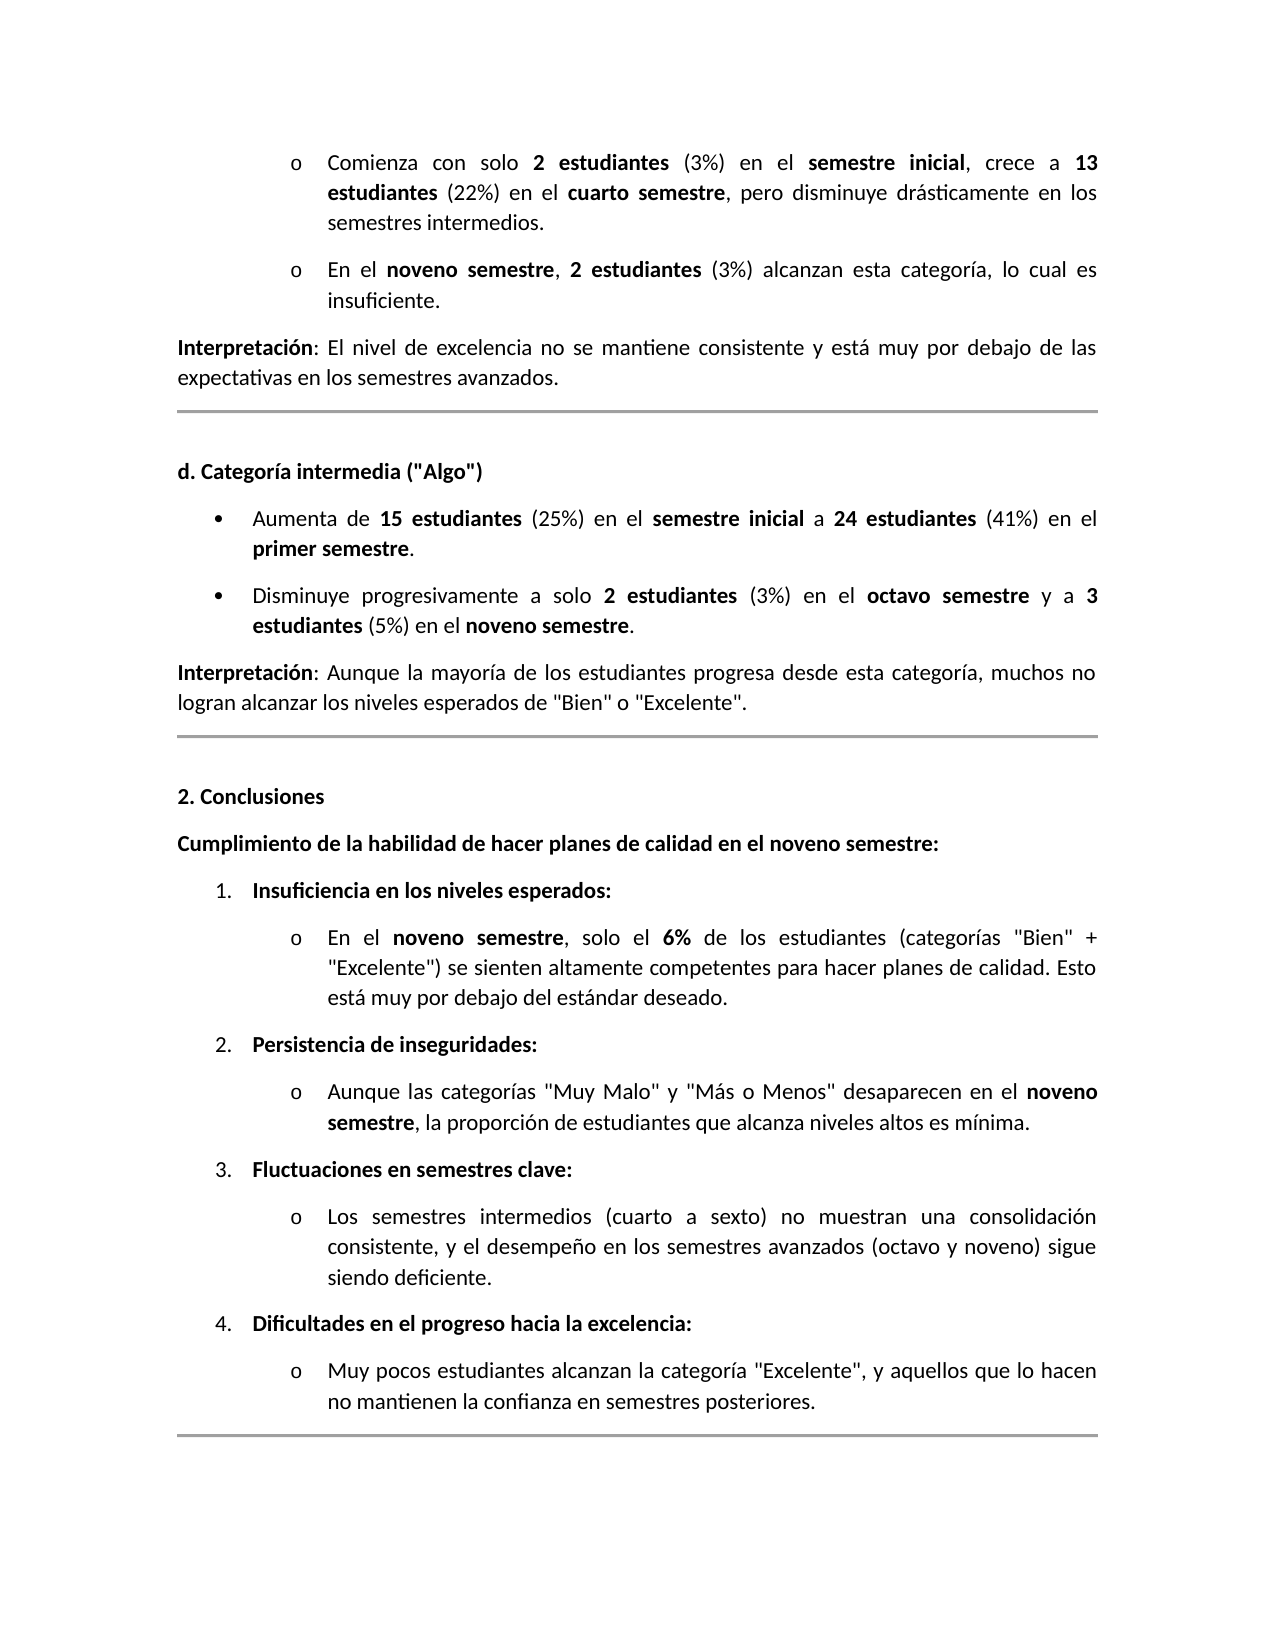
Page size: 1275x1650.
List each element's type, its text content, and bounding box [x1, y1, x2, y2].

list En el noveno semestre, 2 estudiantes (3%) alcanzan esta categoría, lo cual es insuficiente. [290, 255, 1098, 314]
text d. Categoría intermedia ("Algo") [177, 457, 1098, 485]
text Interpretación: Aunque la mayoría de los estudiantes progresa desde esta categoría, muchos no logran alcanzar los niveles esperados de "Bien" o "Excelente". [177, 658, 1098, 716]
list Muy pocos estudiantes alcanzan la categoría "Excelente", y aquellos que lo hacen no mantienen la confianza en semestres posteriores. [290, 1356, 1098, 1415]
list Fluctuaciones en semestres clave: [215, 1155, 1098, 1183]
text Interpretación: El nivel de excelencia no se mantiene consistente y está muy por debajo de las expectativas en los semestres avanzados. [177, 333, 1098, 391]
text 2. Conclusiones [177, 782, 1098, 810]
text Cumplimiento de la habilidad de hacer planes de calidad en el noveno semestre: [177, 829, 1098, 857]
list Comienza con solo 2 estudiantes (3%) en el semestre inicial, crece a 13 estudiantes (22%) en el cuarto semestre, pero disminuye drásticamente en los semestres intermedios. [290, 148, 1098, 237]
list Persistencia de inseguridades: [215, 1030, 1098, 1058]
list Aunque las categorías "Muy Malo" y "Más o Menos" desaparecen en el noveno semestre, la proporción de estudiantes que alcanza niveles altos es mínima. [290, 1077, 1098, 1136]
list Aumenta de 15 estudiantes (25%) en el semestre inicial a 24 estudiantes (41%) en el primer semestre. [215, 504, 1098, 562]
list Insuficiencia en los niveles esperados: [215, 876, 1098, 904]
list Los semestres intermedios (cuarto a sexto) no muestran una consolidación consistente, y el desempeño en los semestres avanzados (octavo y noveno) sigue siendo deficiente. [290, 1202, 1098, 1291]
list Disminuye progresivamente a solo 2 estudiantes (3%) en el octavo semestre y a 3 estudiantes (5%) en el noveno semestre. [215, 581, 1098, 639]
list En el noveno semestre, solo el 6% de los estudiantes (categorías "Bien" + "Excelente") se sienten altamente competentes para hacer planes de calidad. Esto está muy por debajo del estándar deseado. [290, 923, 1098, 1012]
list Dificultades en el progreso hacia la excelencia: [215, 1309, 1098, 1338]
